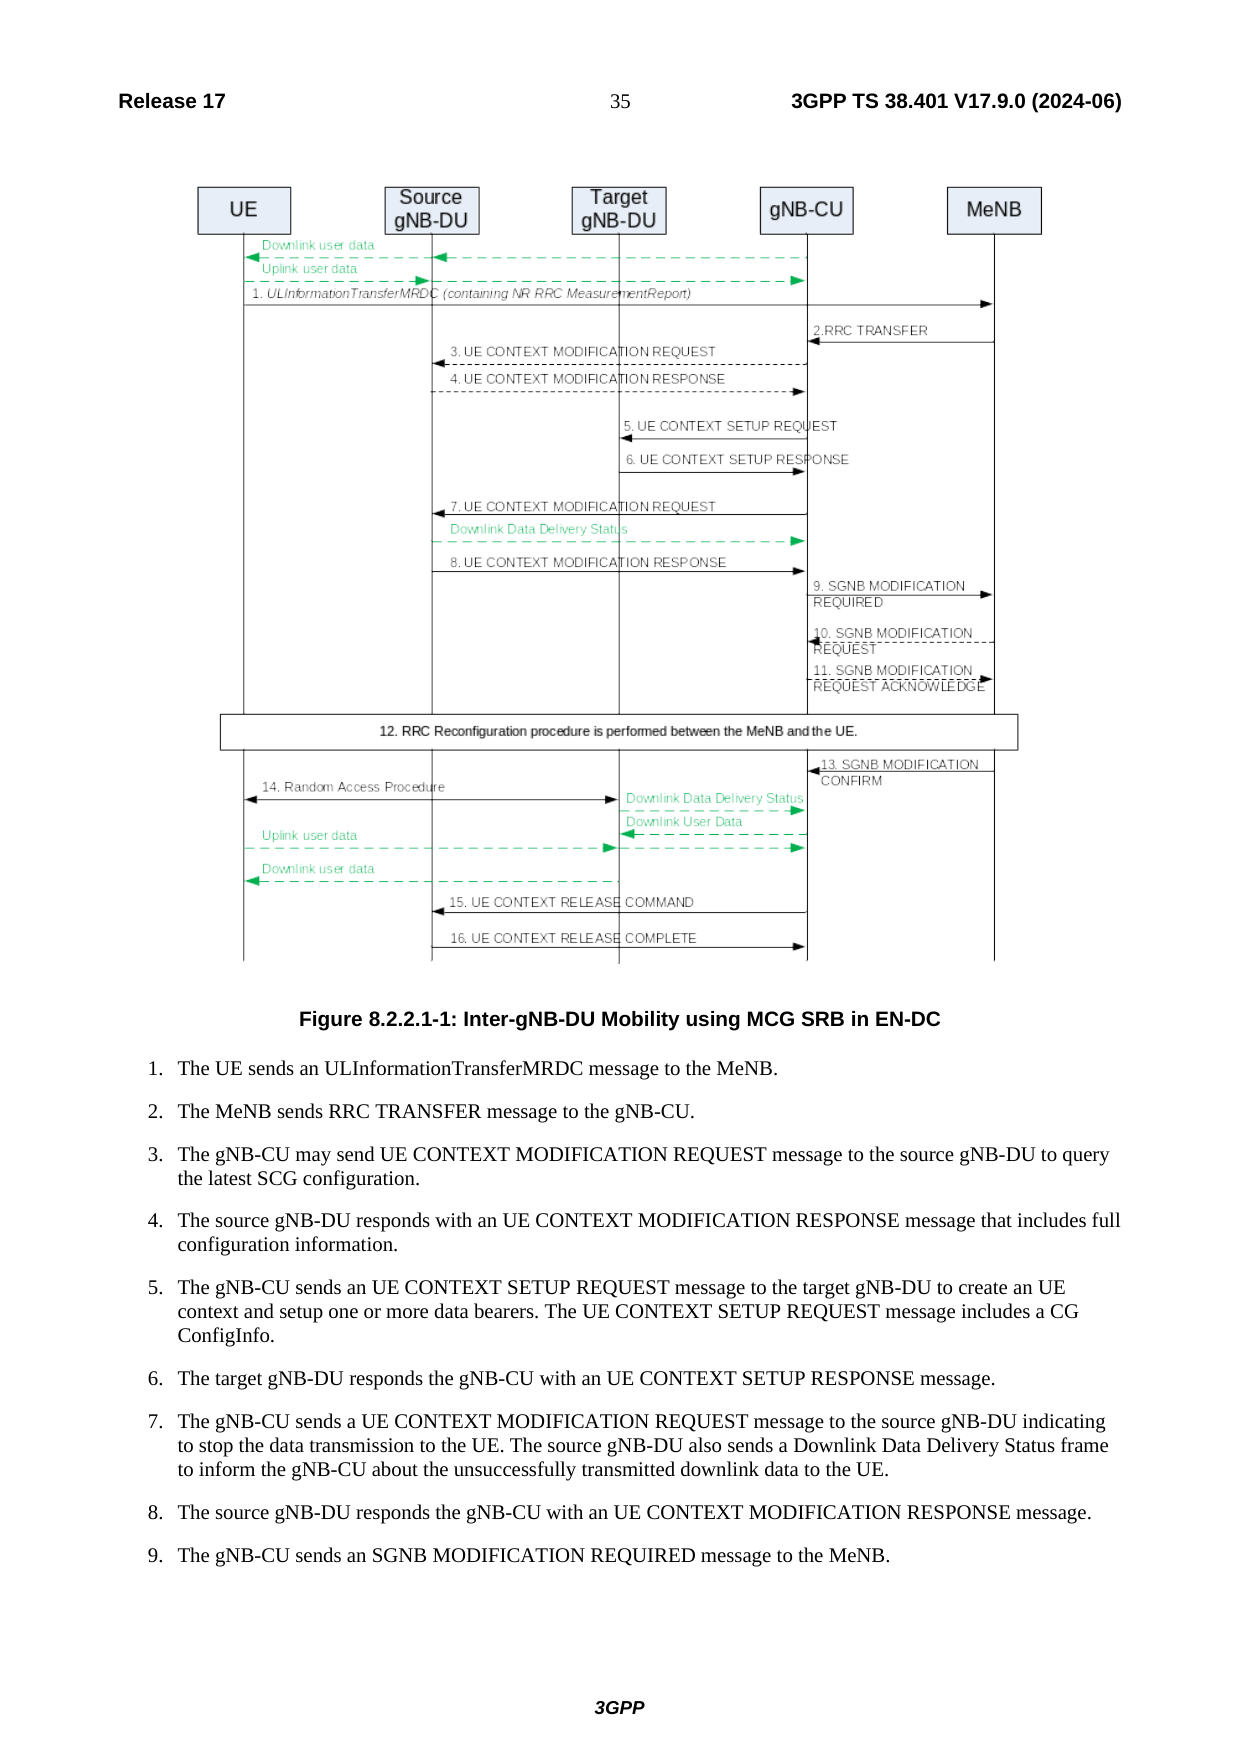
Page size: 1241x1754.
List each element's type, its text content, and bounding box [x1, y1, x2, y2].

text 3. The gNB-CU may send UE CONTEXT MODIFICATION REQUEST message to the source gNB-DU to query the latest SCG configuration. [148, 1141, 1122, 1189]
text 8. The source gNB-DU responds the gNB-CU with an UE CONTEXT MODIFICATION RESPONSE message. [148, 1500, 1122, 1524]
text 1. The UE sends an ULInformationTransferMRDC message to the MeNB. [148, 1056, 1122, 1080]
text 9. The gNB-CU sends an SGNB MODIFICATION REQUIRED message to the MeNB. [148, 1543, 1122, 1567]
text 7. The gNB-CU sends a UE CONTEXT MODIFICATION REQUEST message to the source gNB-DU indicating to stop the data transmission to the UE. The source gNB-DU also sends a Downlink Data Delivery Status frame to inform the gNB-CU about the unsuccessfully transmitted downlink data to the UE. [148, 1409, 1122, 1481]
text 4. The source gNB-DU responds with an UE CONTEXT MODIFICATION RESPONSE message that includes full configuration information. [148, 1208, 1122, 1256]
text 5. The gNB-CU sends an UE CONTEXT SETUP REQUEST message to the target gNB-DU to create an UE context and setup one or more data bearers. The UE CONTEXT SETUP REQUEST message includes a CG ConfigInfo. [148, 1275, 1122, 1347]
text Figure 8.2.2.1-1: Inter-gNB-DU Mobility using MCG SRB in EN-DC [118, 1007, 1122, 1031]
text 6. The target gNB-DU responds the gNB-CU with an UE CONTEXT SETUP RESPONSE message. [148, 1366, 1122, 1390]
text 2. The MeNB sends RRC TRANSFER message to the gNB-CU. [148, 1099, 1122, 1123]
